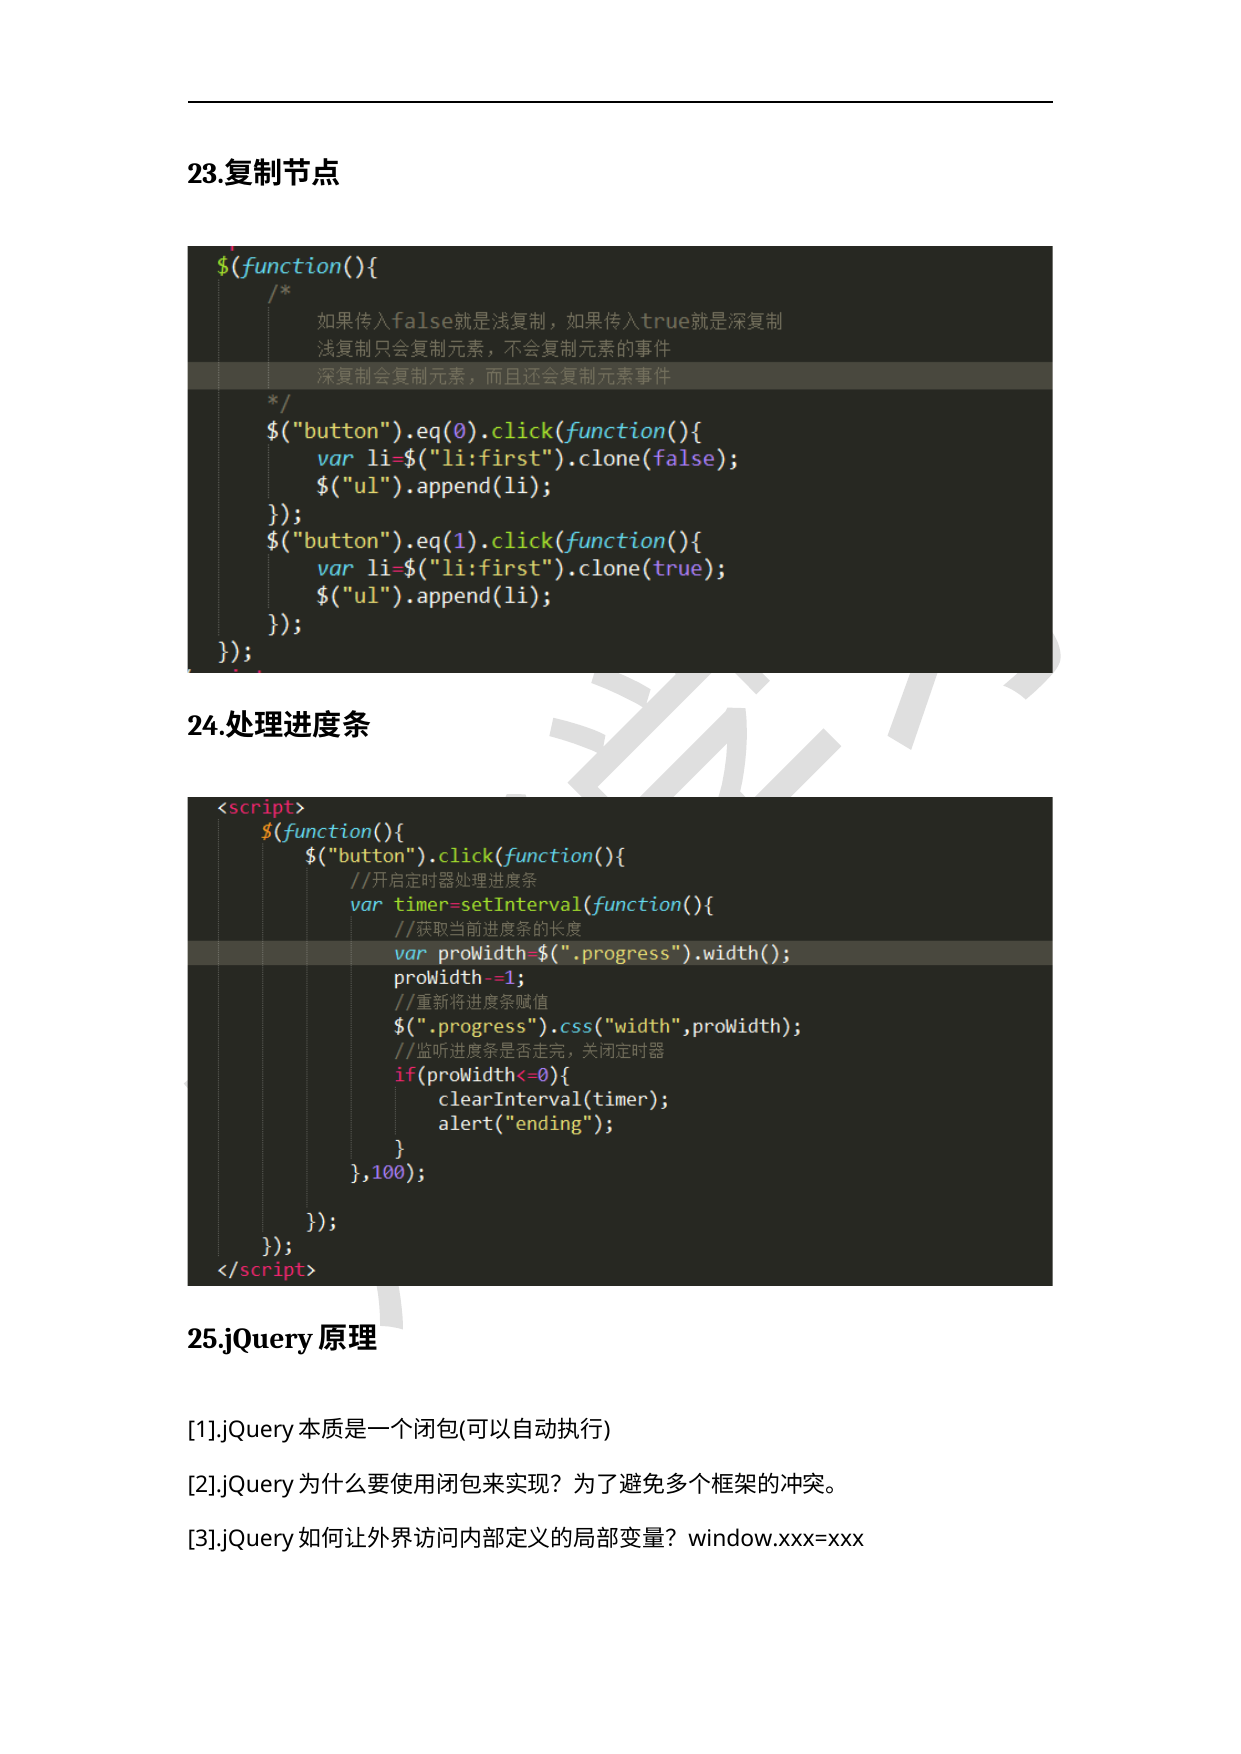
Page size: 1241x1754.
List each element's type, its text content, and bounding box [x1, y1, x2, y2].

text [3].jQuery如何让外界访问内部定义的局部变量？window.xxx=xxx [187, 1519, 1053, 1553]
subtitle 24.处理进度条 [187, 702, 1053, 744]
text [2].jQuery为什么要使用闭包来实现？为了避免多个框架的冲突。 [187, 1465, 1053, 1499]
text [1].jQuery本质是一个闭包(可以自动执行) [187, 1411, 1053, 1444]
picture [187, 246, 1053, 673]
subtitle 25.jQuery原理 [187, 1315, 1053, 1357]
subtitle 23.复制节点 [187, 150, 1053, 192]
picture [187, 797, 1053, 1286]
